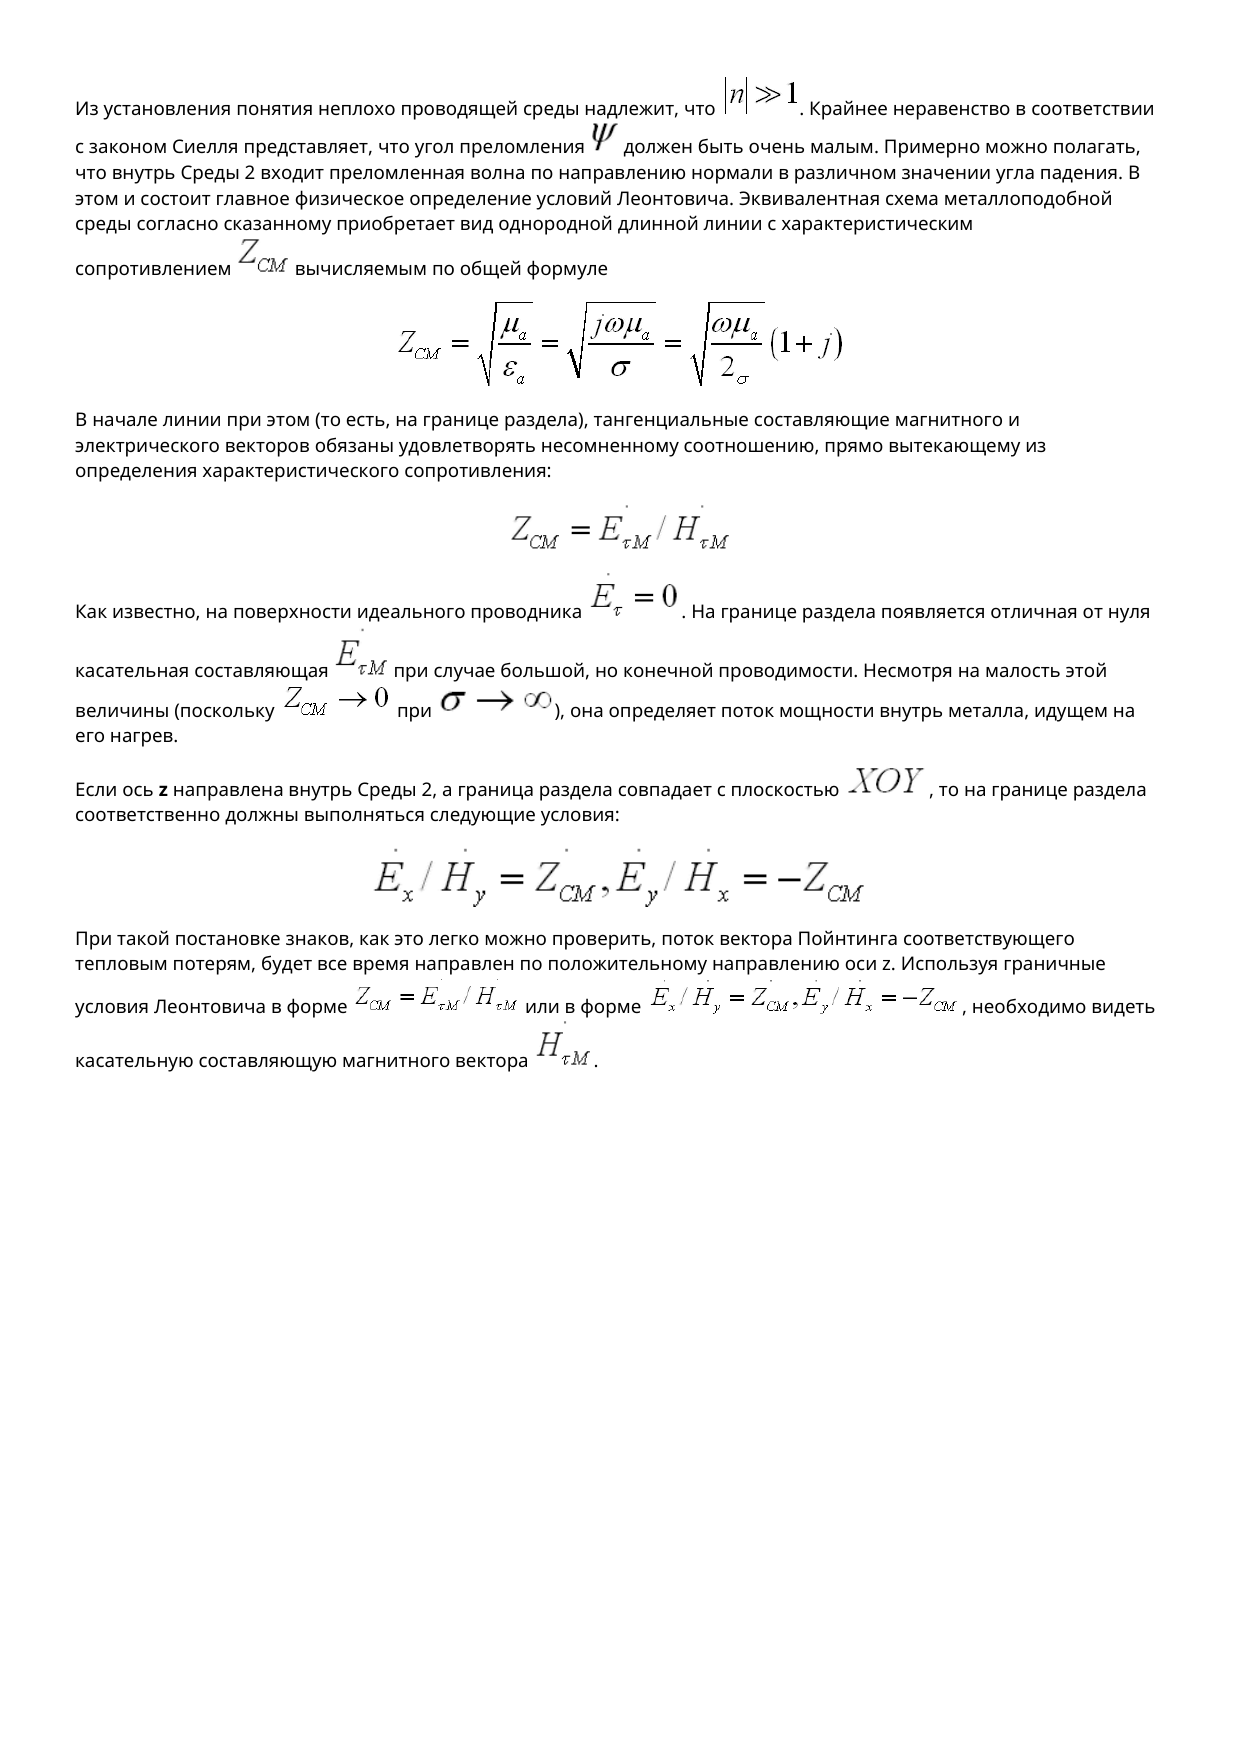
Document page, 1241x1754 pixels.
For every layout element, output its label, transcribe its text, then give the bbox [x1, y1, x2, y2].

text При такой постановке знаков, как это легко можно проверить, поток вектора Пойнтинга соответствующего тепловым потерям, будет все время направлен по положительному направлению оси z. Используя граничные условия Леонтовича в форме или в форме , необходимо видеть касательную составляющую магнитного вектора . [75, 925, 1165, 1073]
picture [721, 75, 799, 116]
text Если ось z направлена внутрь Среды 2, а граница раздела совпадает с плоскостью , то на границе раздела соответственно должны выполняться следующие условия: [75, 766, 1165, 827]
picture [236, 235, 290, 275]
picture [587, 571, 682, 619]
picture [279, 684, 392, 717]
picture [388, 298, 853, 389]
picture [333, 624, 389, 678]
text Из установления понятия неплохо проводящей среды надлежит, что . Крайнее неравенство в соответствии с законом Сиелля представляет, что угол преломления должен быть очень малым. Примерно можно полагать, что внутрь Среды 2 входит преломленная волна по направлению нормали в различном значении угла падения. В этом и состоит главное физическое определение условий Леонтовича. Эквивалентная схема металлоподобной среды согласно сказанному приобретает вид однородной длинной линии с характеристическим сопротивлением вычисляемым по общей формуле [75, 75, 1165, 280]
picture [352, 975, 520, 1014]
picture [590, 121, 619, 154]
picture [437, 682, 555, 717]
picture [646, 977, 962, 1014]
picture [367, 845, 873, 907]
text Как известно, на поверхности идеального проводника . На границе раздела появляется отличная от нуля касательная составляющая при случае большой, но конечной проводимости. Несмотря на малость этой величины (поскольку при ), она определяет поток мощности внутрь металла, идущем на его нагрев. [75, 572, 1165, 748]
picture [844, 766, 929, 796]
picture [533, 1018, 594, 1068]
picture [507, 501, 733, 554]
text В начале линии при этом (то есть, на границе раздела), тангенциальные составляющие магнитного и электрического векторов обязаны удовлетворять несомненному соотношению, прямо вытекающему из определения характеристического сопротивления: [75, 407, 1165, 483]
